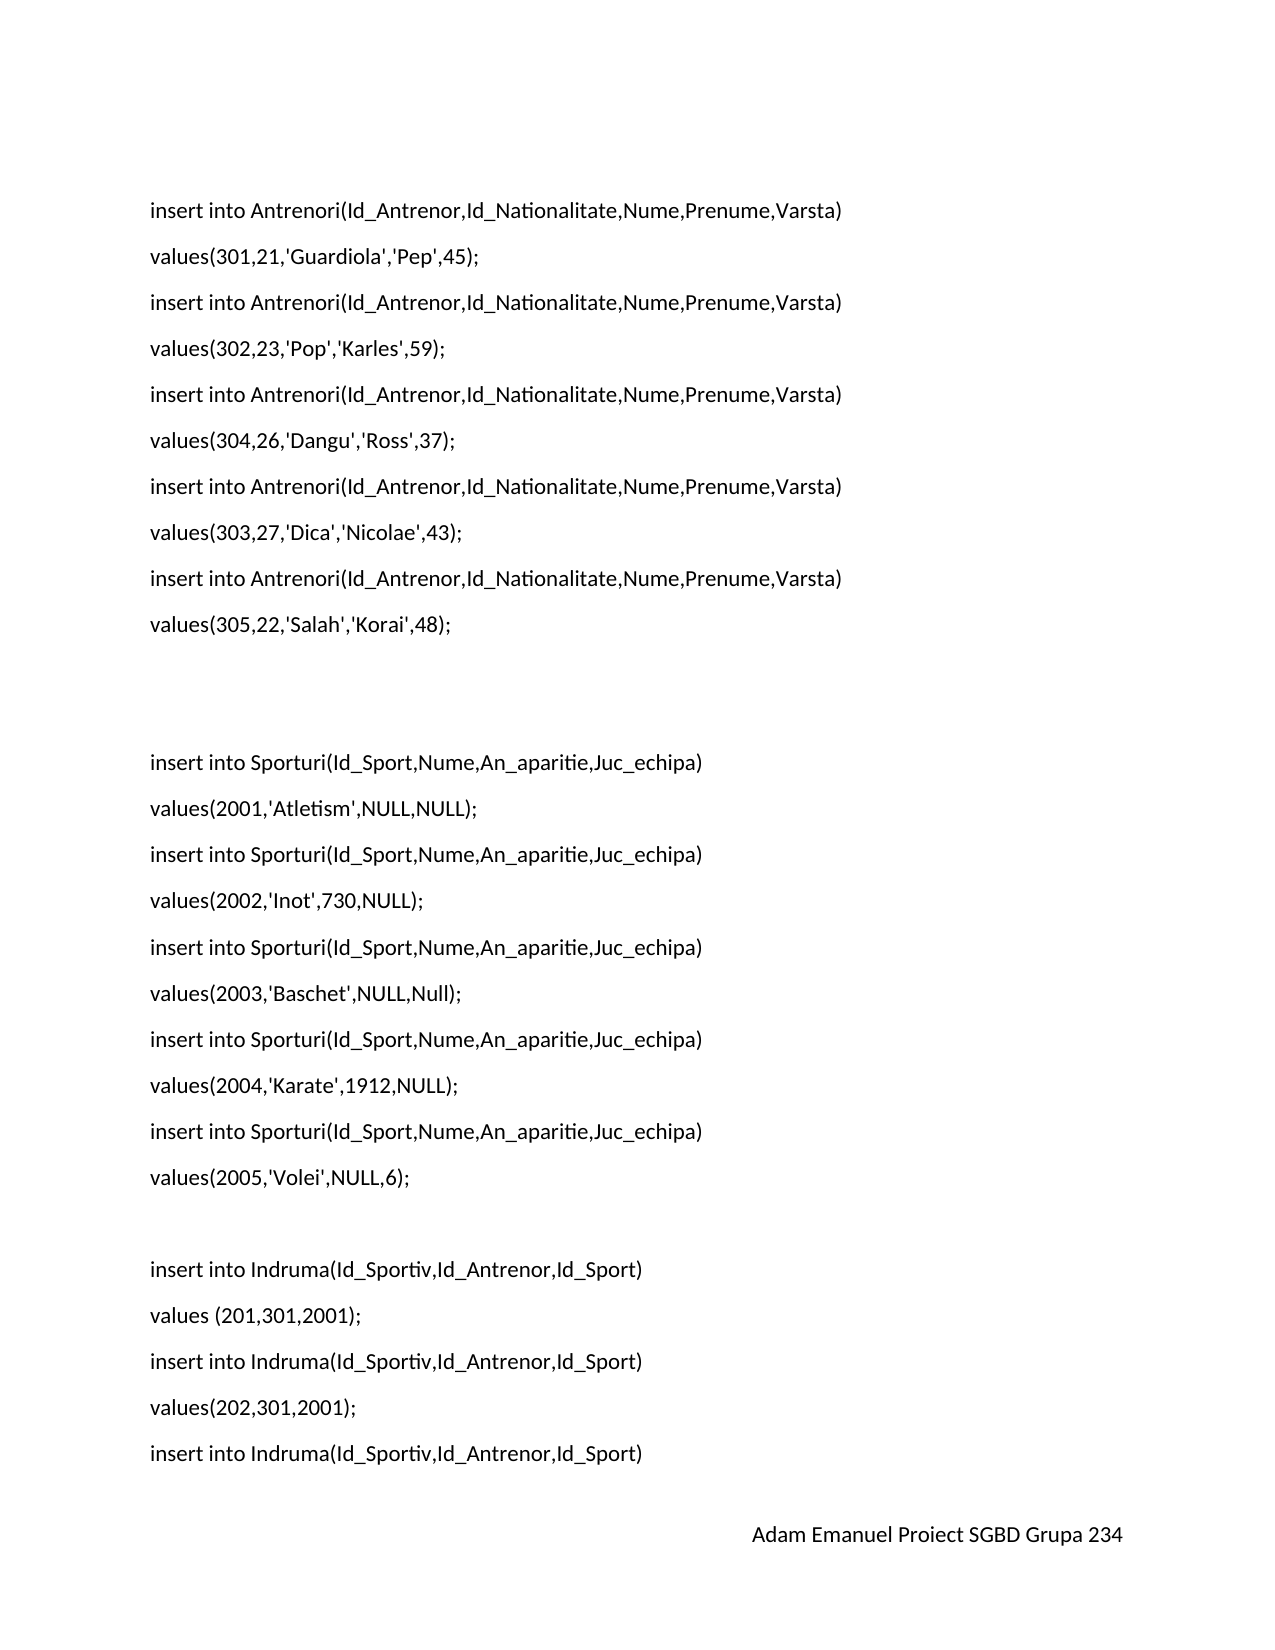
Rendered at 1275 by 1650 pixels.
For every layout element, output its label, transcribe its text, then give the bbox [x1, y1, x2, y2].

text values(2002,'Inot',730,NULL); [150, 887, 1125, 915]
text values(302,23,'Pop','Karles',59); [150, 334, 1125, 362]
text insert into Antrenori(Id_Antrenor,Id_Nationalitate,Nume,Prenume,Varsta) [150, 196, 1125, 224]
text insert into Antrenori(Id_Antrenor,Id_Nationalitate,Nume,Prenume,Varsta) [150, 380, 1125, 408]
text values(2001,'Atletism',NULL,NULL); [150, 794, 1125, 823]
text values(301,21,'Guardiola','Pep',45); [150, 242, 1125, 270]
text values (201,301,2001); [150, 1301, 1125, 1329]
text insert into Antrenori(Id_Antrenor,Id_Nationalitate,Nume,Prenume,Varsta) [150, 472, 1125, 500]
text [150, 1255, 1125, 1283]
text insert into Sporturi(Id_Sport,Nume,An_aparitie,Juc_echipa) [150, 933, 1125, 961]
text insert into Sporturi(Id_Sport,Nume,An_aparitie,Juc_echipa) [150, 1117, 1125, 1145]
text values(2005,'Volei',NULL,6); [150, 1163, 1125, 1191]
text values(2004,'Karate',1912,NULL); [150, 1071, 1125, 1099]
text insert into Antrenori(Id_Antrenor,Id_Nationalitate,Nume,Prenume,Varsta) [150, 564, 1125, 592]
text values(202,301,2001); [150, 1393, 1125, 1421]
text insert into Sporturi(Id_Sport,Nume,An_aparitie,Juc_echipa) [150, 748, 1125, 777]
text insert into Sporturi(Id_Sport,Nume,An_aparitie,Juc_echipa) [150, 841, 1125, 869]
text values(2003,'Baschet',NULL,Null); [150, 979, 1125, 1007]
text values(304,26,'Dangu','Ross',37); [150, 426, 1125, 454]
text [150, 1439, 1125, 1467]
text values(305,22,'Salah','Korai',48); [150, 610, 1125, 638]
text values(303,27,'Dica','Nicolae',43); [150, 518, 1125, 546]
text insert into Sporturi(Id_Sport,Nume,An_aparitie,Juc_echipa) [150, 1025, 1125, 1053]
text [150, 1347, 1125, 1375]
text insert into Antrenori(Id_Antrenor,Id_Nationalitate,Nume,Prenume,Varsta) [150, 288, 1125, 316]
